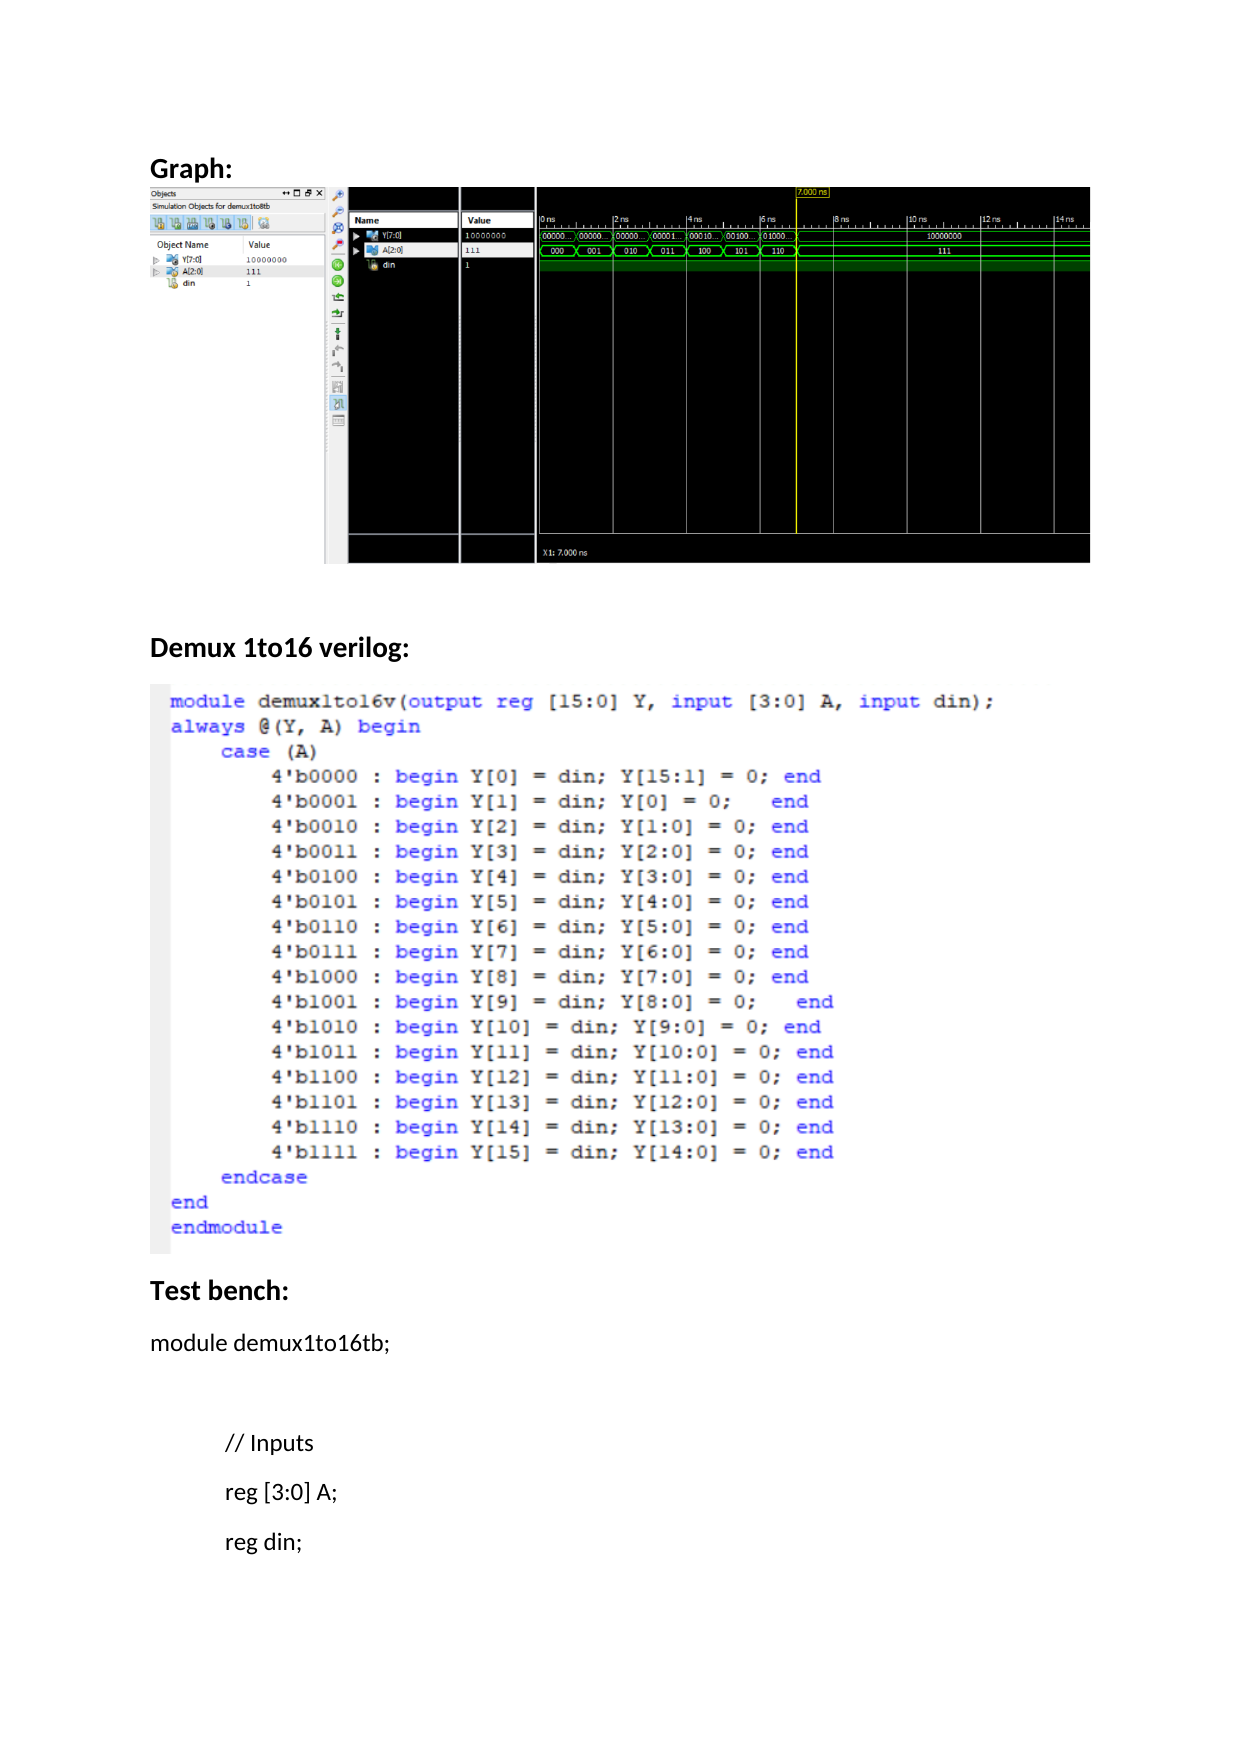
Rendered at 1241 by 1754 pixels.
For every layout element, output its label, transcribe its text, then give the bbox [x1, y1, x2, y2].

text Graph: [150, 150, 1090, 187]
text Demux 1to16 verilog: [150, 629, 1090, 665]
picture [150, 684, 1053, 1254]
text reg [3:0] A; [150, 1476, 1090, 1507]
text // Inputs [150, 1427, 1090, 1457]
picture [150, 187, 1091, 564]
text module demux1to16tb; [150, 1327, 1090, 1358]
text Test bench: [150, 1272, 1090, 1308]
text reg din; [150, 1526, 1090, 1556]
